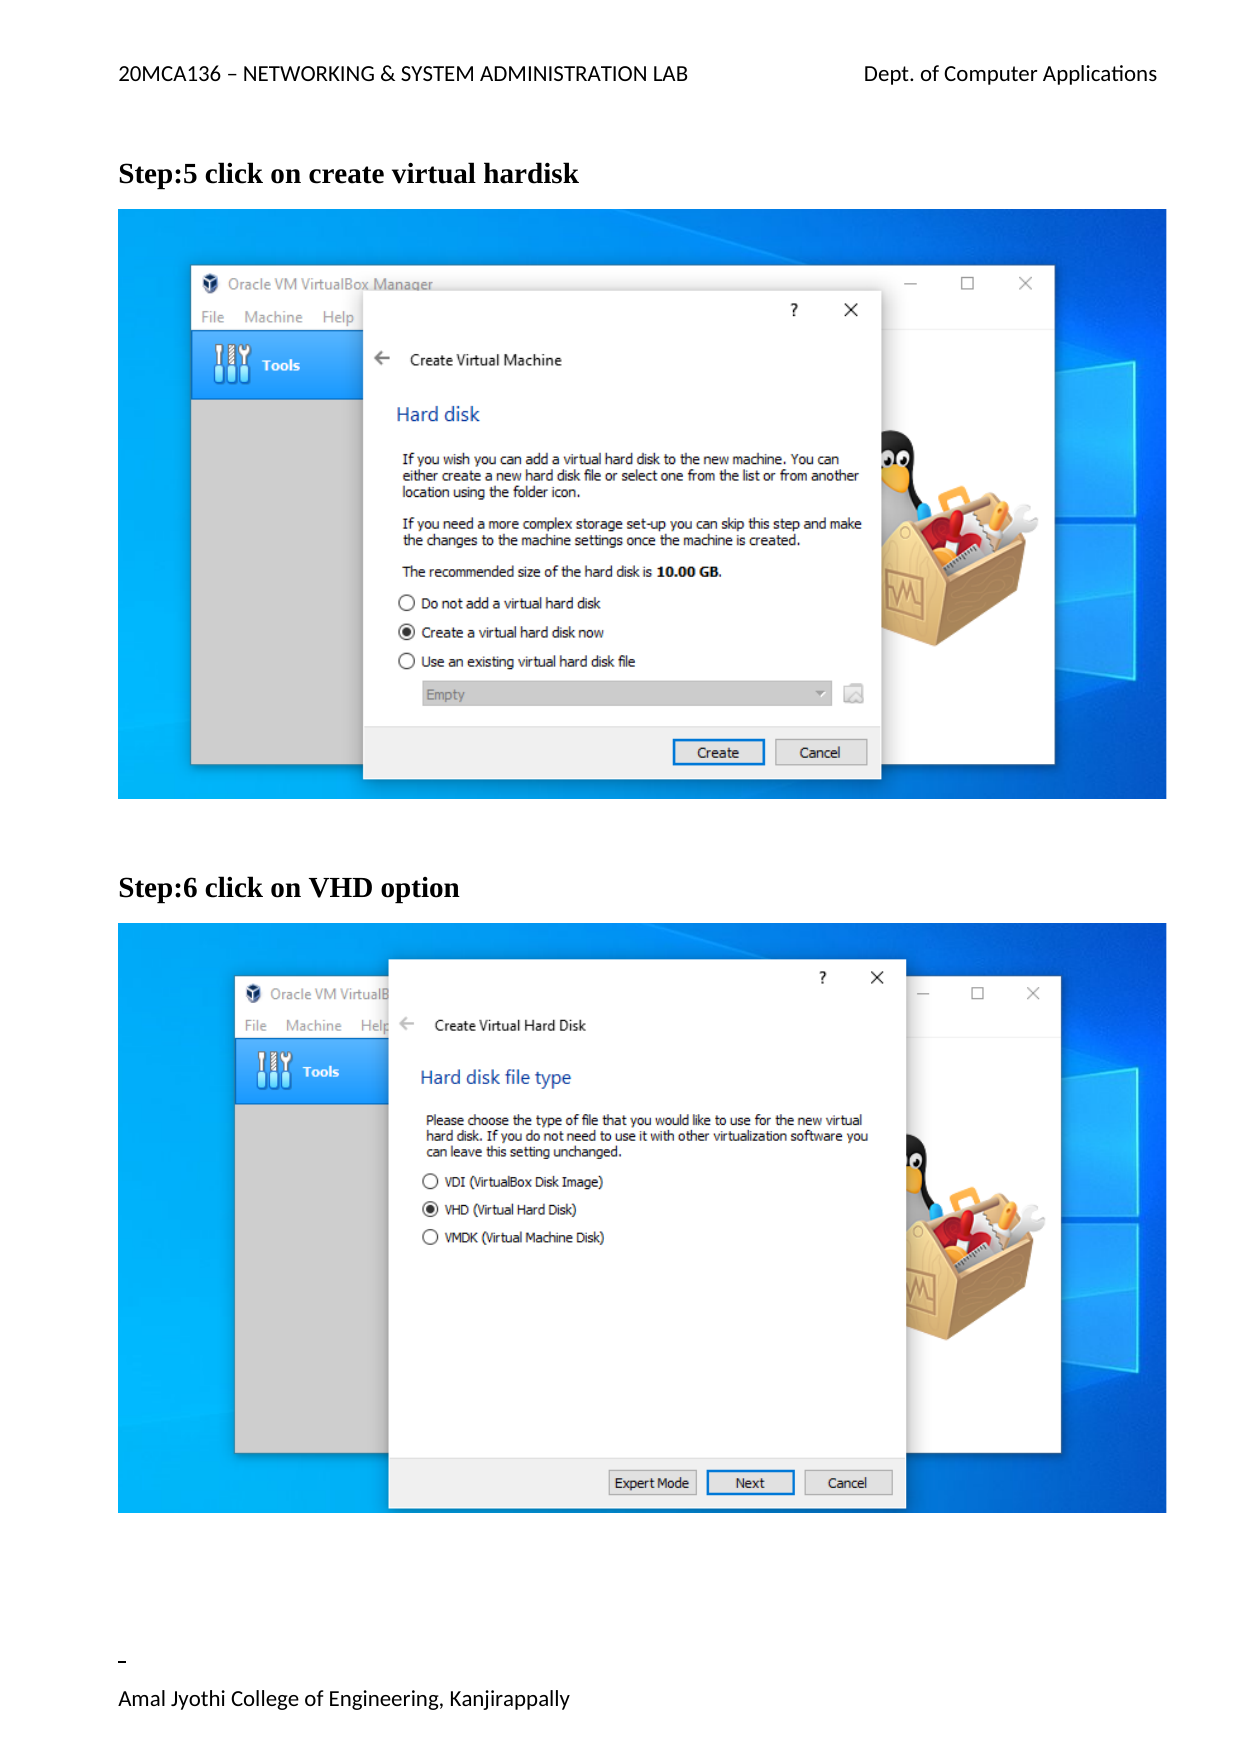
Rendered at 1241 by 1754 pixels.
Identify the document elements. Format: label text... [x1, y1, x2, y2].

picture [235, 923, 1167, 1513]
picture [191, 209, 1167, 799]
text Step:6 click on VHD option [118, 870, 1167, 904]
text Step:5 click on create virtual hardisk [118, 156, 1167, 190]
